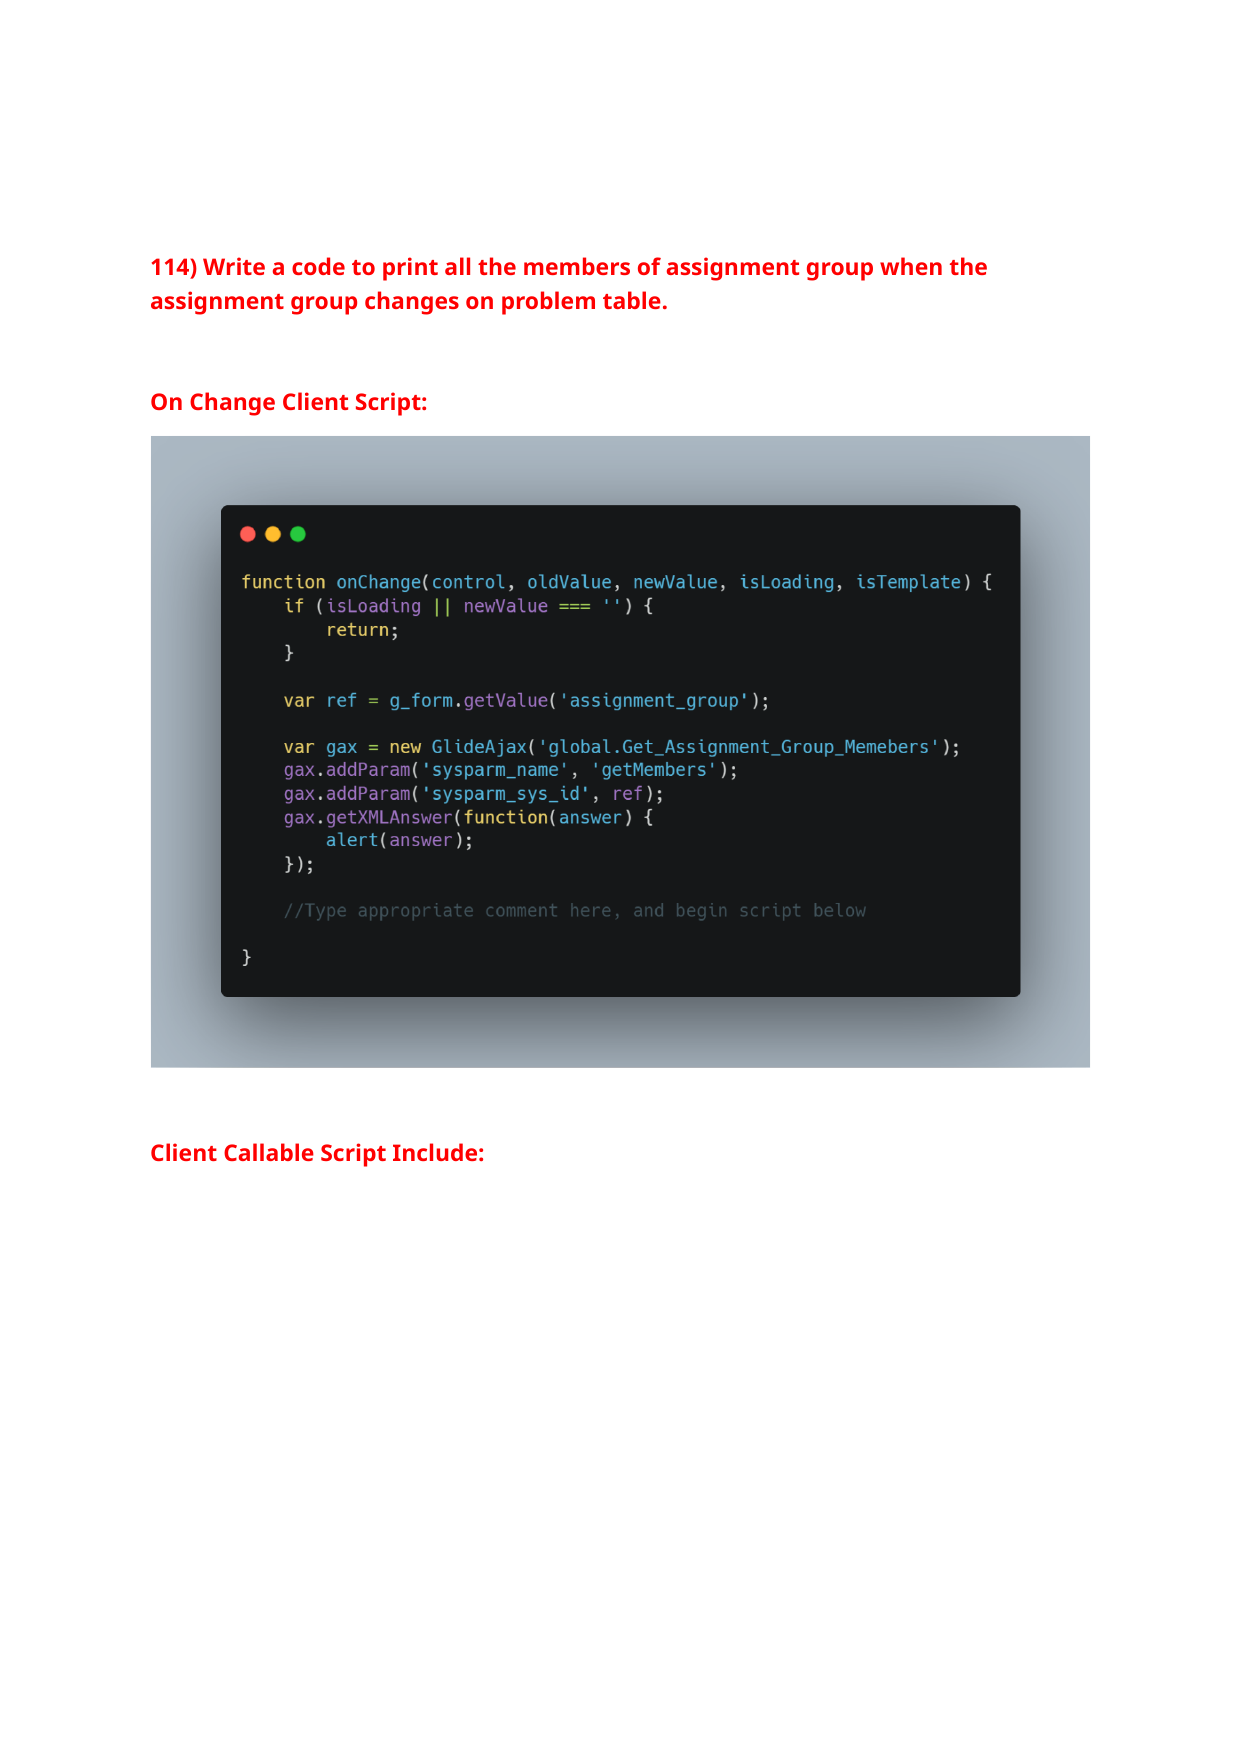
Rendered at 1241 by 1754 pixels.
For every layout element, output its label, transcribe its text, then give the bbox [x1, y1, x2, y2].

picture [150, 435, 1091, 1068]
text Client Callable Script Include: [150, 1137, 1090, 1168]
text 114) Write a code to print all the members of assignment group when the assignment group changes on problem table. [150, 251, 1090, 316]
text On Change Client Script: [150, 385, 1090, 417]
